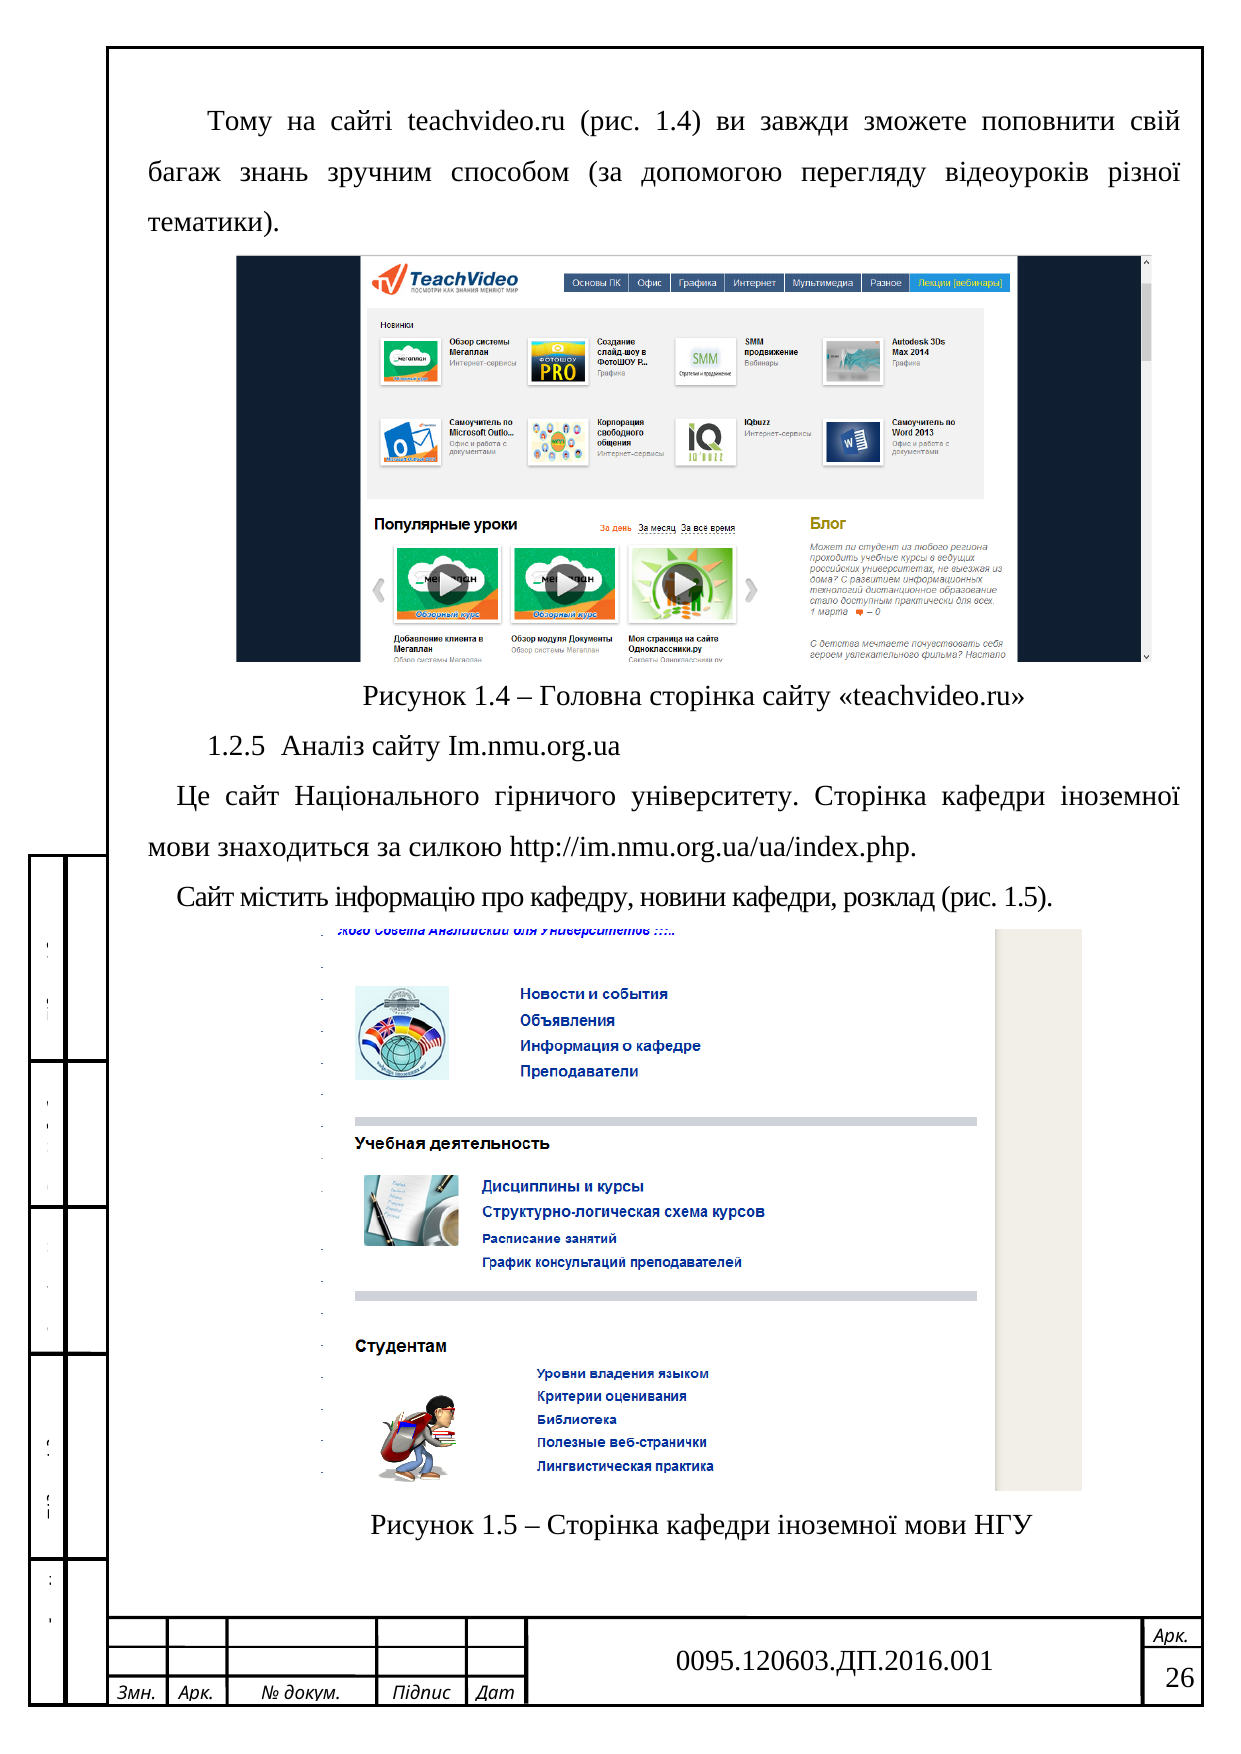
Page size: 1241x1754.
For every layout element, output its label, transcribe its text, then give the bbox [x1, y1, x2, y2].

picture [321, 929, 1082, 1491]
picture [236, 254, 1152, 662]
text Тому на сайті teachvideo.ru (рис. 1.4) ви завжди зможете поповнити свій багаж знань зручним способом (за допомогою перегляду відеоуроків різної тематики). [148, 103, 1181, 238]
text Сайт містить інформацію про кафедру, новини кафедри, розклад (рис. 1.5). [148, 879, 1181, 913]
text Це сайт Національного гірничого університету. Сторінка кафедри іноземної мови знаходиться за силкою http://im.nmu.org.ua/ua/index.php. [148, 778, 1181, 862]
subtitle Аналіз сайту Im.nmu.org.ua [148, 728, 1181, 762]
text Рисунок 1.4 – Головна сторінка сайту «teachvideo.ru» [148, 678, 1181, 711]
text Рисунок 1.5 – Сторінка кафедри іноземної мови НГУ [148, 1507, 1181, 1541]
